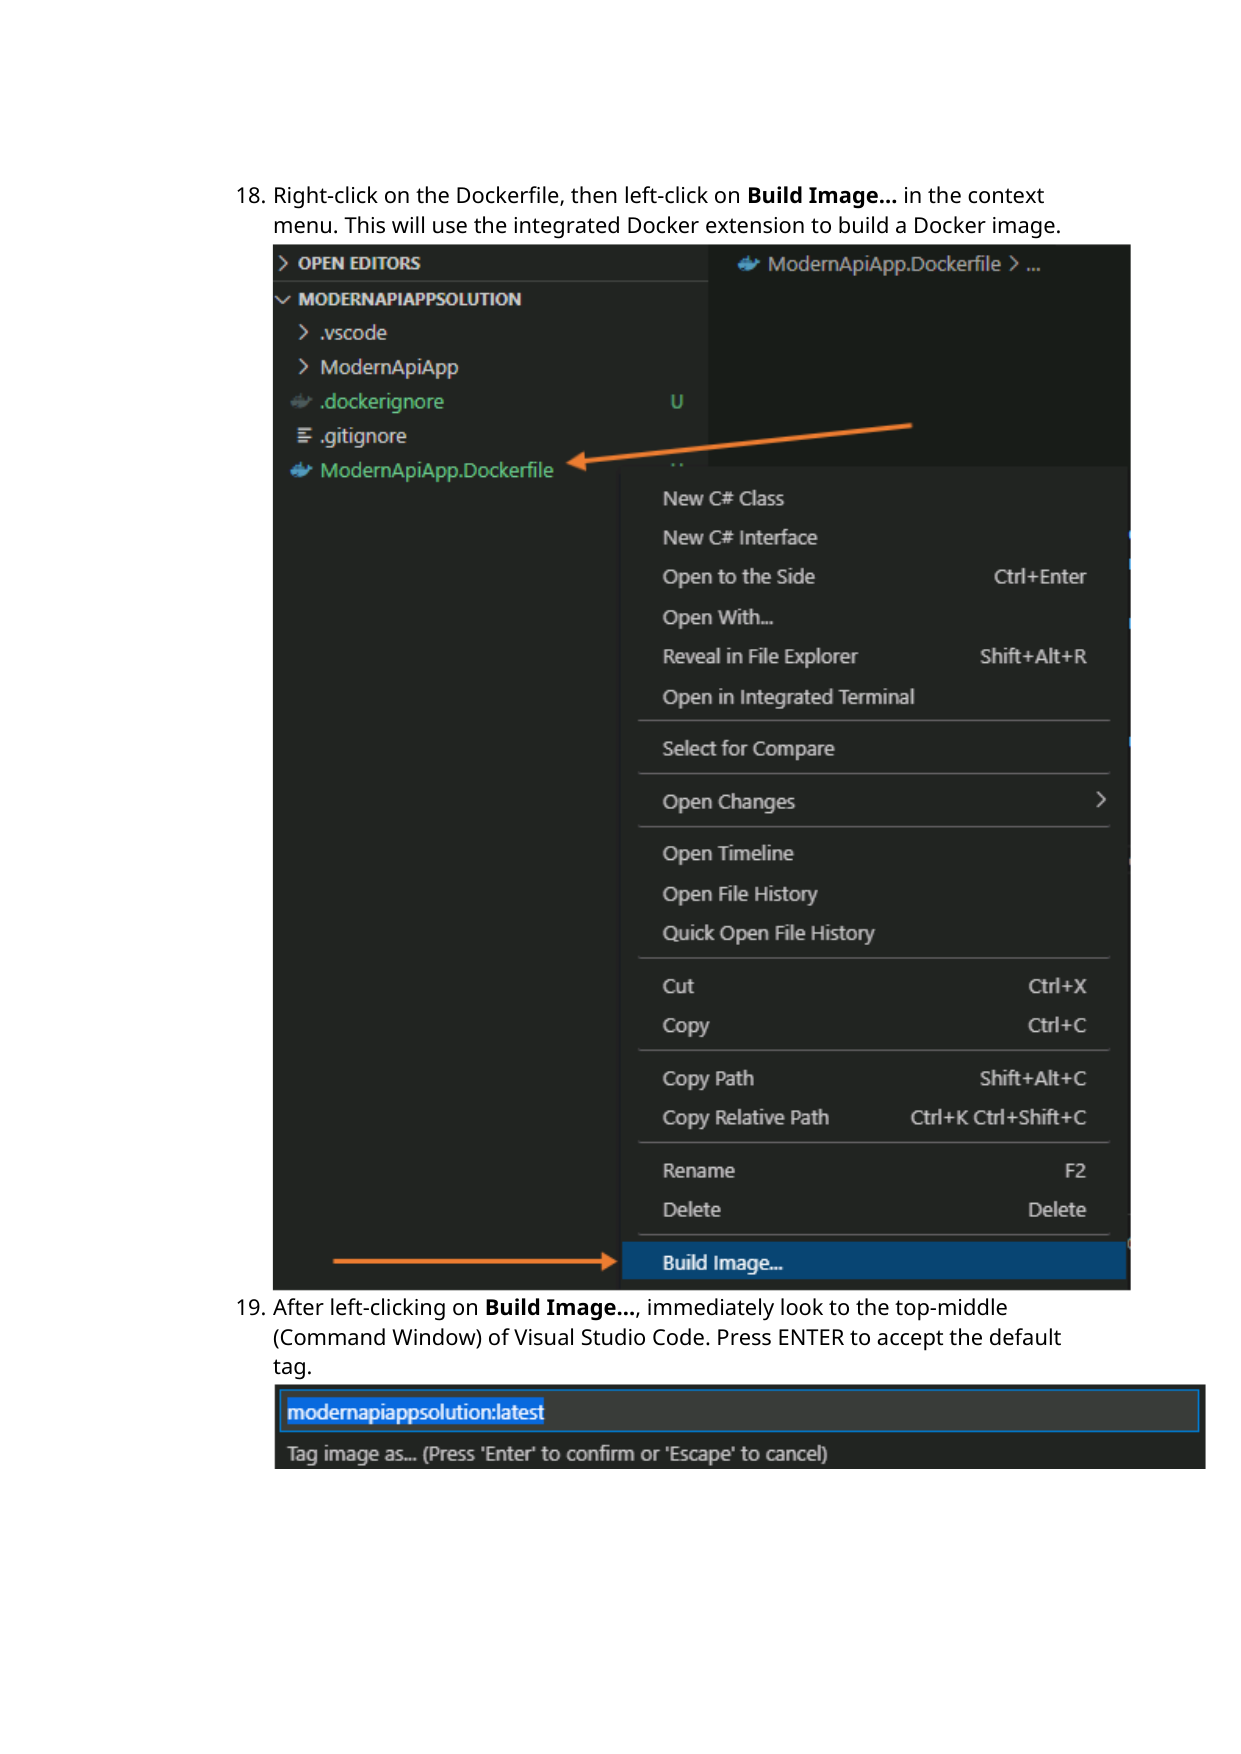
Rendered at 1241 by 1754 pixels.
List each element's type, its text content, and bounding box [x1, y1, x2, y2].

picture [272, 240, 1131, 1292]
picture [272, 1381, 1209, 1469]
